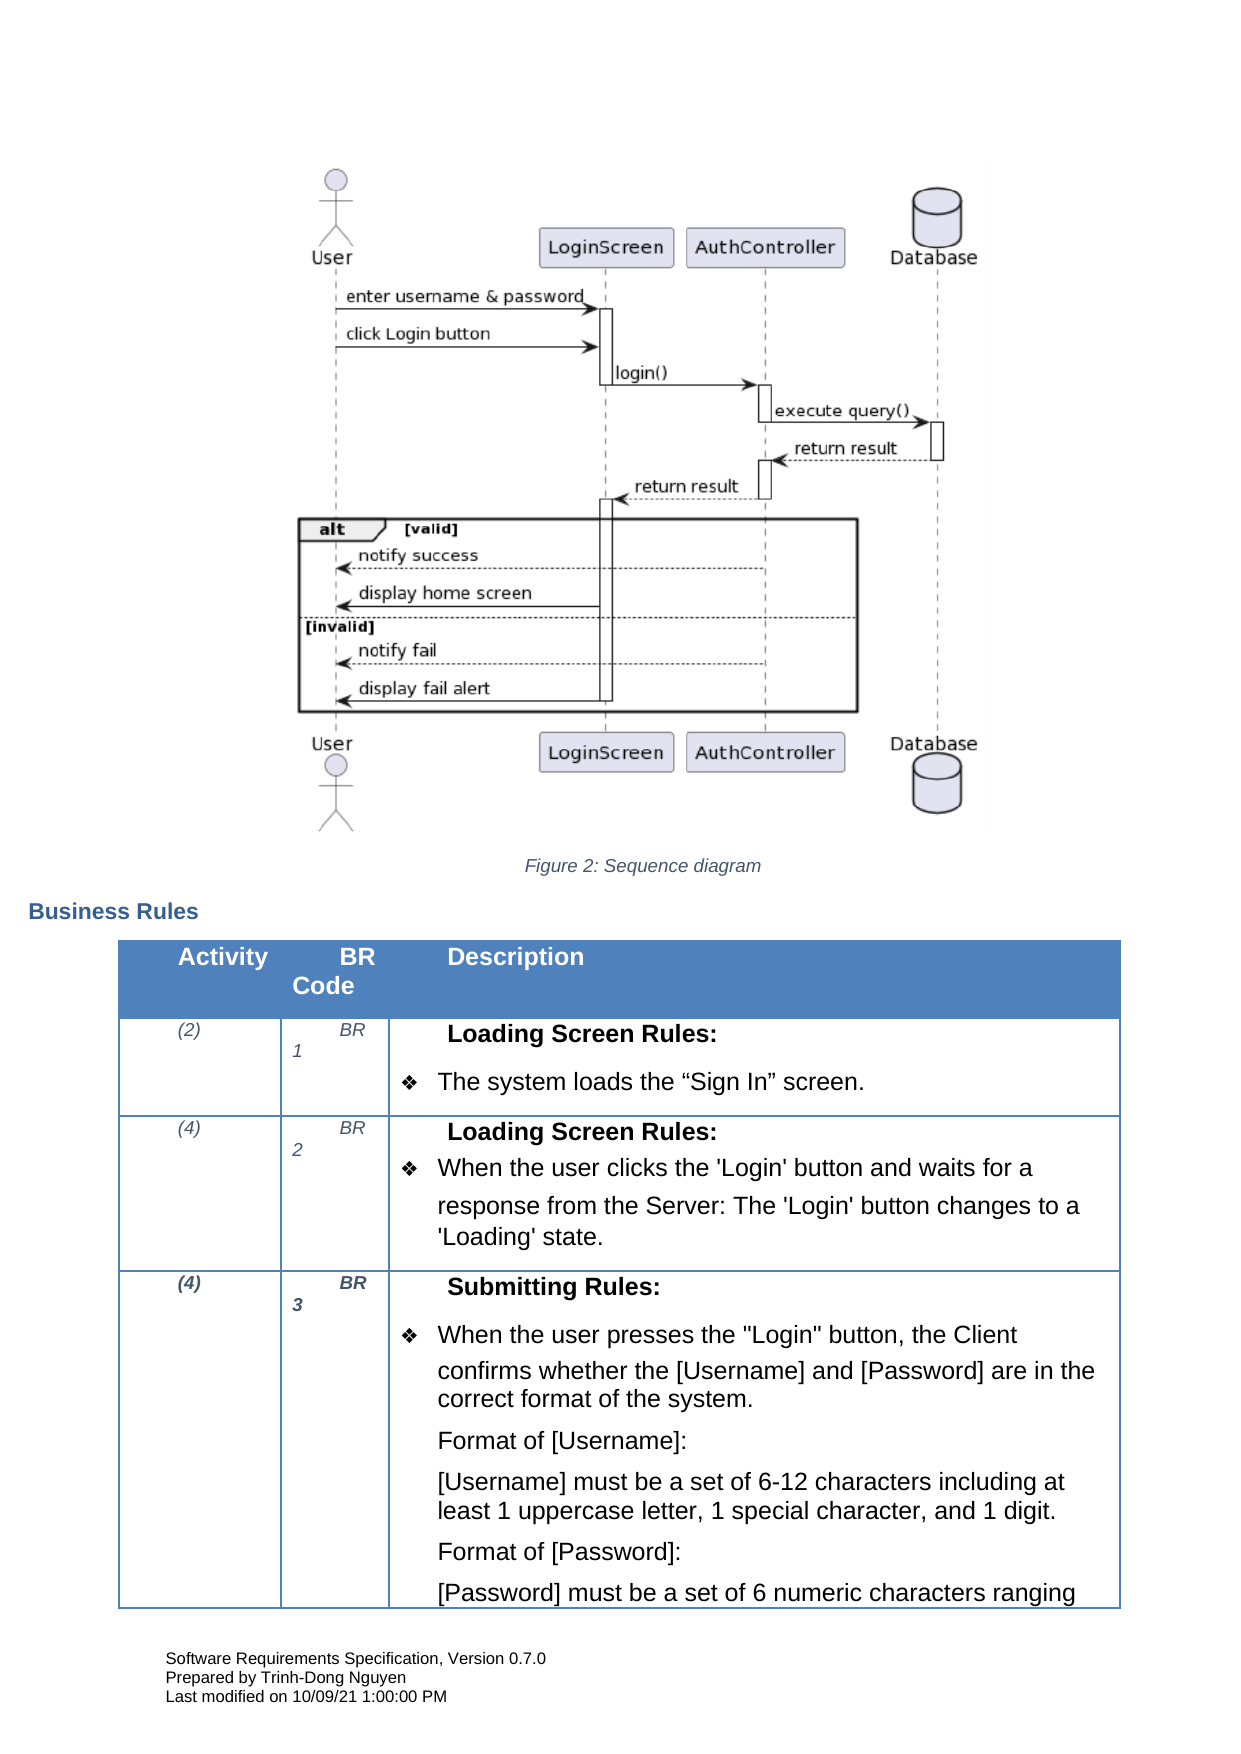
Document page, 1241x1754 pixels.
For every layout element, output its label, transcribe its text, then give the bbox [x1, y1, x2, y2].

text Figure 2: Sequence diagram [118, 855, 1122, 877]
subtitle Business Rules [28, 898, 1122, 924]
table_header Activity [120, 943, 280, 1017]
table_cell (2) [120, 1019, 280, 1115]
table_cell BR1 [282, 1019, 388, 1115]
table_cell (4) [120, 1272, 280, 1607]
table_cell (4) [120, 1117, 280, 1270]
table_cell BR2 [282, 1117, 388, 1270]
table_header BR Code [282, 943, 388, 1017]
table_cell Loading Screen Rules: The system loads the “Sign In” screen. [390, 1019, 1119, 1115]
table_cell Loading Screen Rules: When the user clicks the 'Login' button and waits for a response from the Server: The 'Login' button changes to a 'Loading' state. [390, 1117, 1119, 1270]
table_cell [390, 1272, 1119, 1607]
picture [293, 163, 995, 835]
table_header Description [390, 943, 1119, 1017]
table_cell BR3 [282, 1272, 388, 1607]
